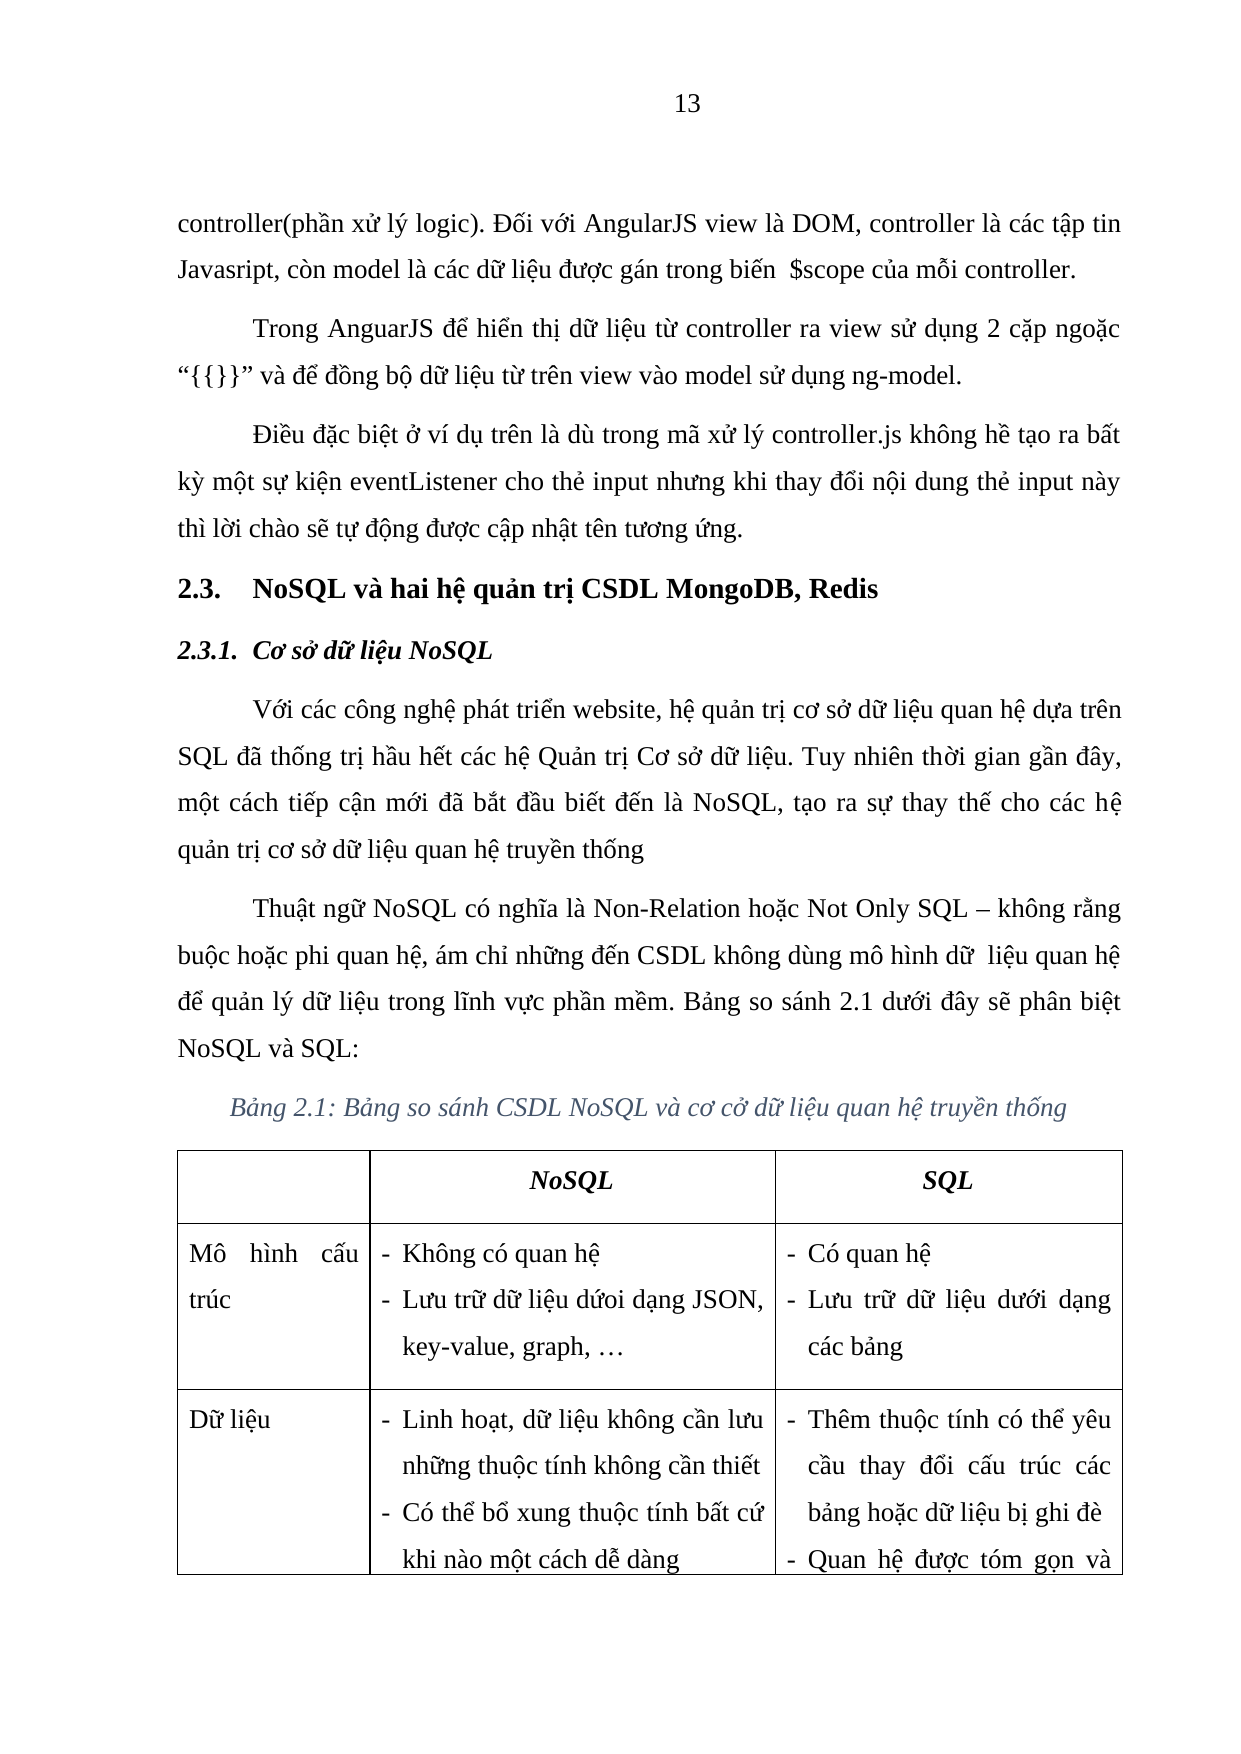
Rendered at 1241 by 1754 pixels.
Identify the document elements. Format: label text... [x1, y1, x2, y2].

text Thuật ngữ NoSQL có nghĩa là Non-Relation hoặc Not Only SQL – không rằng buộc hoặc phi quan hệ, ám chỉ những đến CSDL không dùng mô hình dữ liệu quan hệ để quản lý dữ liệu trong lĩnh vực phần mềm. Bảng so sánh 2.1 dưới đây sẽ phân biệt NoSQL và SQL: [177, 892, 1122, 1063]
table_cell Dữ liệu [178, 1390, 369, 1574]
table_header NoSQL [371, 1151, 775, 1223]
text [177, 207, 1122, 284]
subtitle Cơ sở dữ liệu NoSQL [177, 634, 1122, 665]
table_cell Có quan hệ Lưu trữ dữ liệu dưới dạng các bảng [776, 1224, 1122, 1389]
text Bảng 2.1: Bảng so sánh CSDL NoSQL và cơ cở dữ liệu quan hệ truyền thống [177, 1091, 1122, 1122]
text Với các công nghệ phát triển website, hệ quản trị cơ sở dữ liệu quan hệ dựa trên SQL đã thống trị hầu hết các hệ Quản trị Cơ sở dữ liệu. Tuy nhiên thời gian gần đây, một cách tiếp cận mới đã bắt đầu biết đến là NoSQL, tạo ra sự thay thế cho các hệ quản trị cơ sở dữ liệu quan hệ truyền thống [177, 693, 1122, 864]
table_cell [371, 1390, 775, 1574]
text Điều đặc biệt ở ví dụ trên là dù trong mã xử lý controller.js không hề tạo ra bất kỳ một sự kiện eventListener cho thẻ input nhưng khi thay đổi nội dung thẻ input này thì lời chào sẽ tự động được cập nhật tên tương ứng. [177, 418, 1122, 543]
text Trong AnguarJS để hiển thị dữ liệu từ controller ra view sử dụng 2 cặp ngoặc “{{}}” và để đồng bộ dữ liệu từ trên view vào model sử dụng ng-model. [177, 313, 1122, 390]
table_header [178, 1151, 369, 1223]
table_cell Mô hình cấu trúc [178, 1224, 369, 1389]
table_header SQL [776, 1151, 1122, 1223]
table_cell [776, 1390, 1122, 1574]
subtitle NoSQL và hai hệ quản trị CSDL MongoDB, Redis [177, 571, 1122, 604]
table_cell Không có quan hệ Lưu trữ dữ liệu dứoi dạng JSON, key-value, graph, … [371, 1224, 775, 1389]
